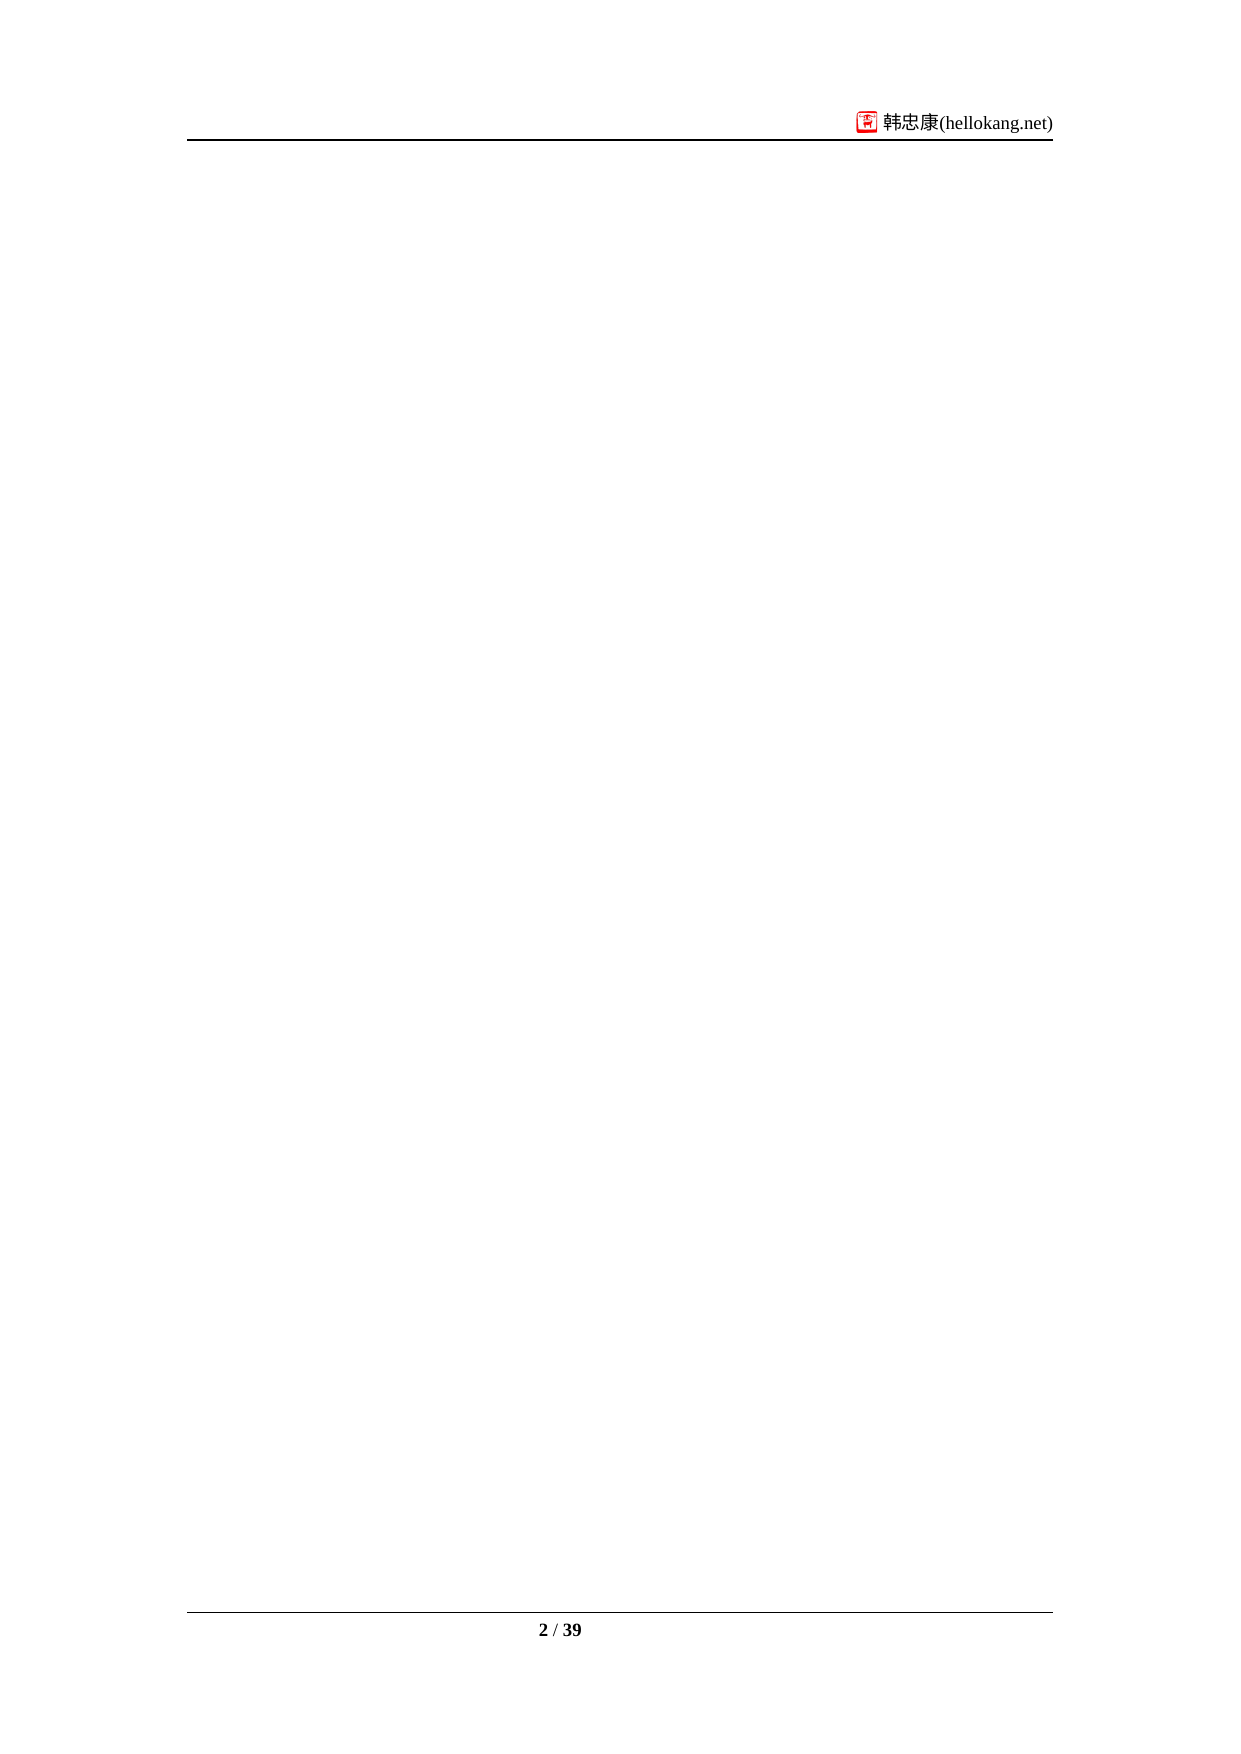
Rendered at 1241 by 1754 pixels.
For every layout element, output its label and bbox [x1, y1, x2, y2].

picture [856, 111, 878, 133]
